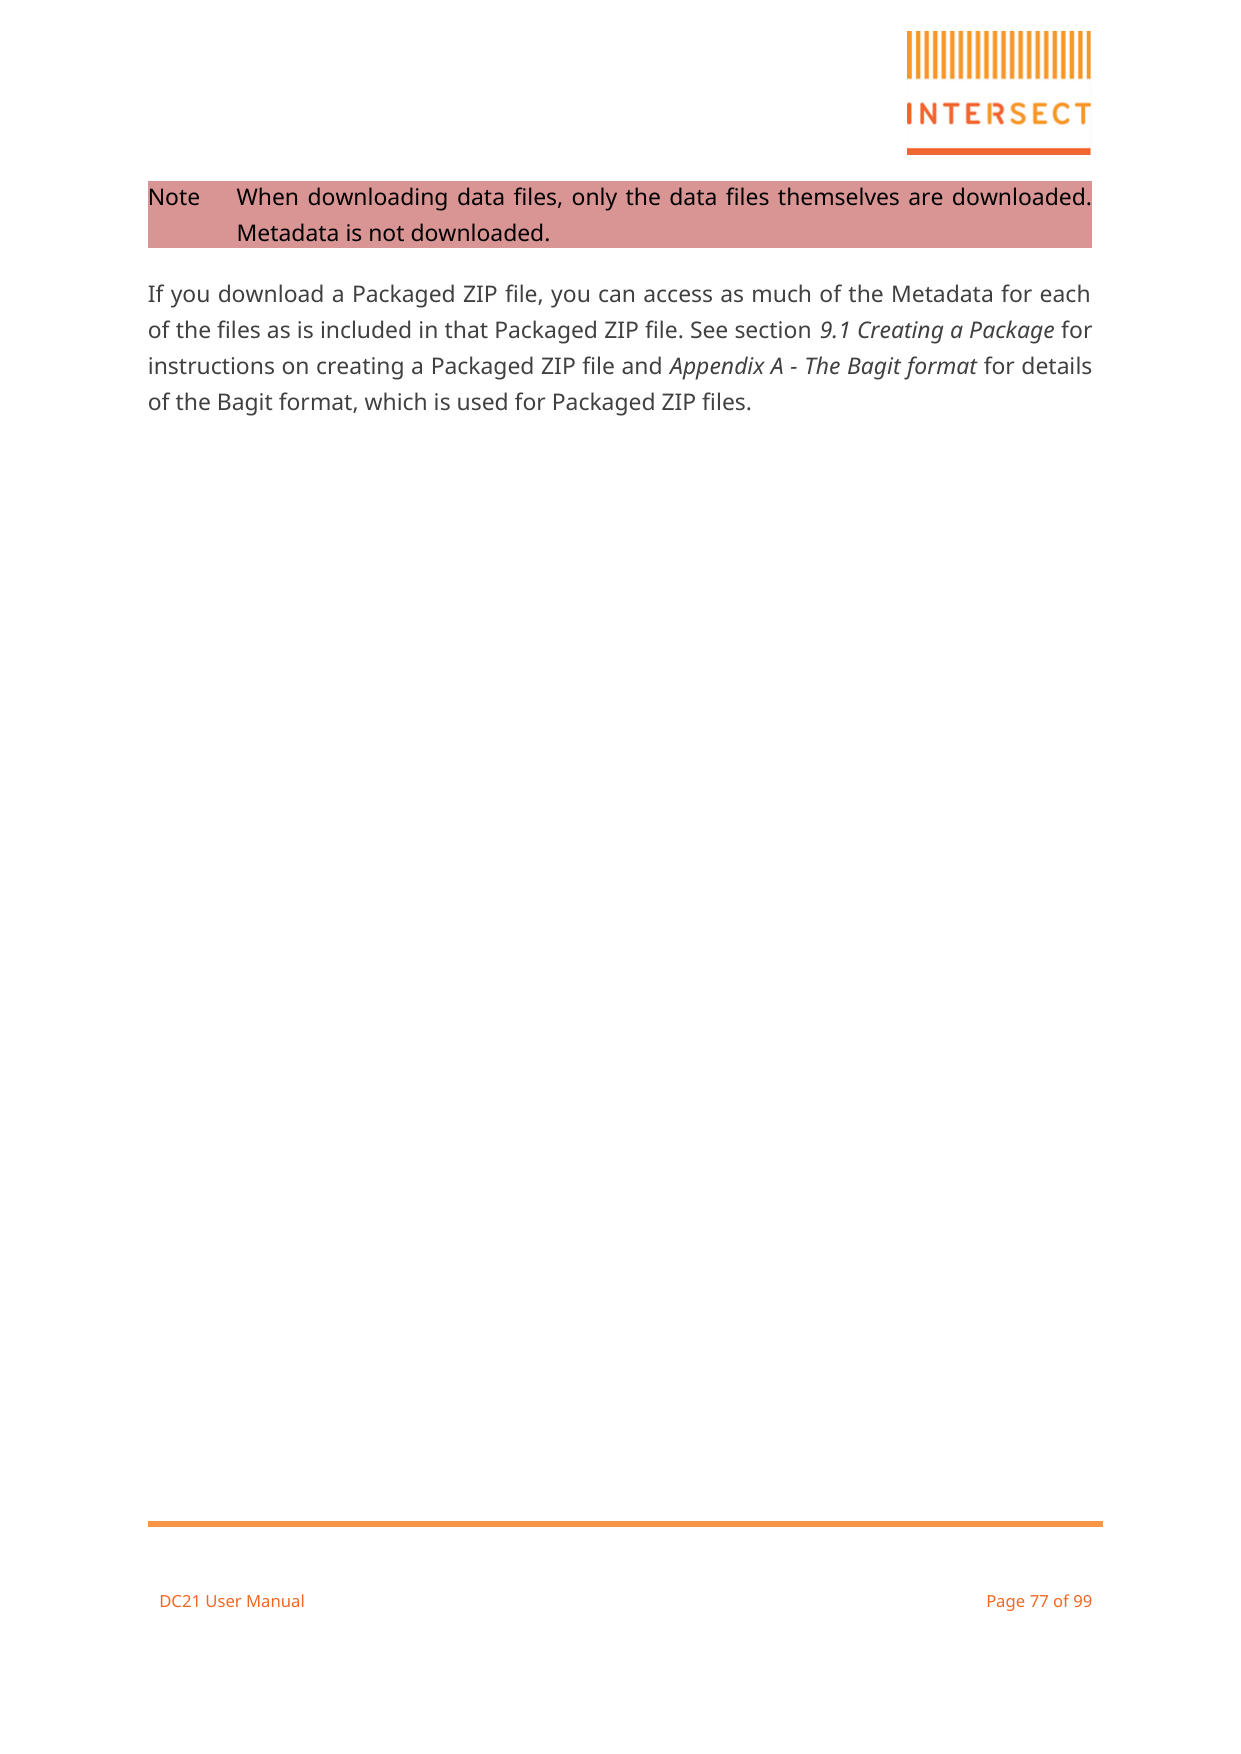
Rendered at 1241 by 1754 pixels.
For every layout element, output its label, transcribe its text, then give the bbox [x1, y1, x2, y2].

text Note When downloading data files, only the data files themselves are downloaded. Metadata is not downloaded. [148, 181, 1092, 248]
picture [905, 29, 1093, 157]
